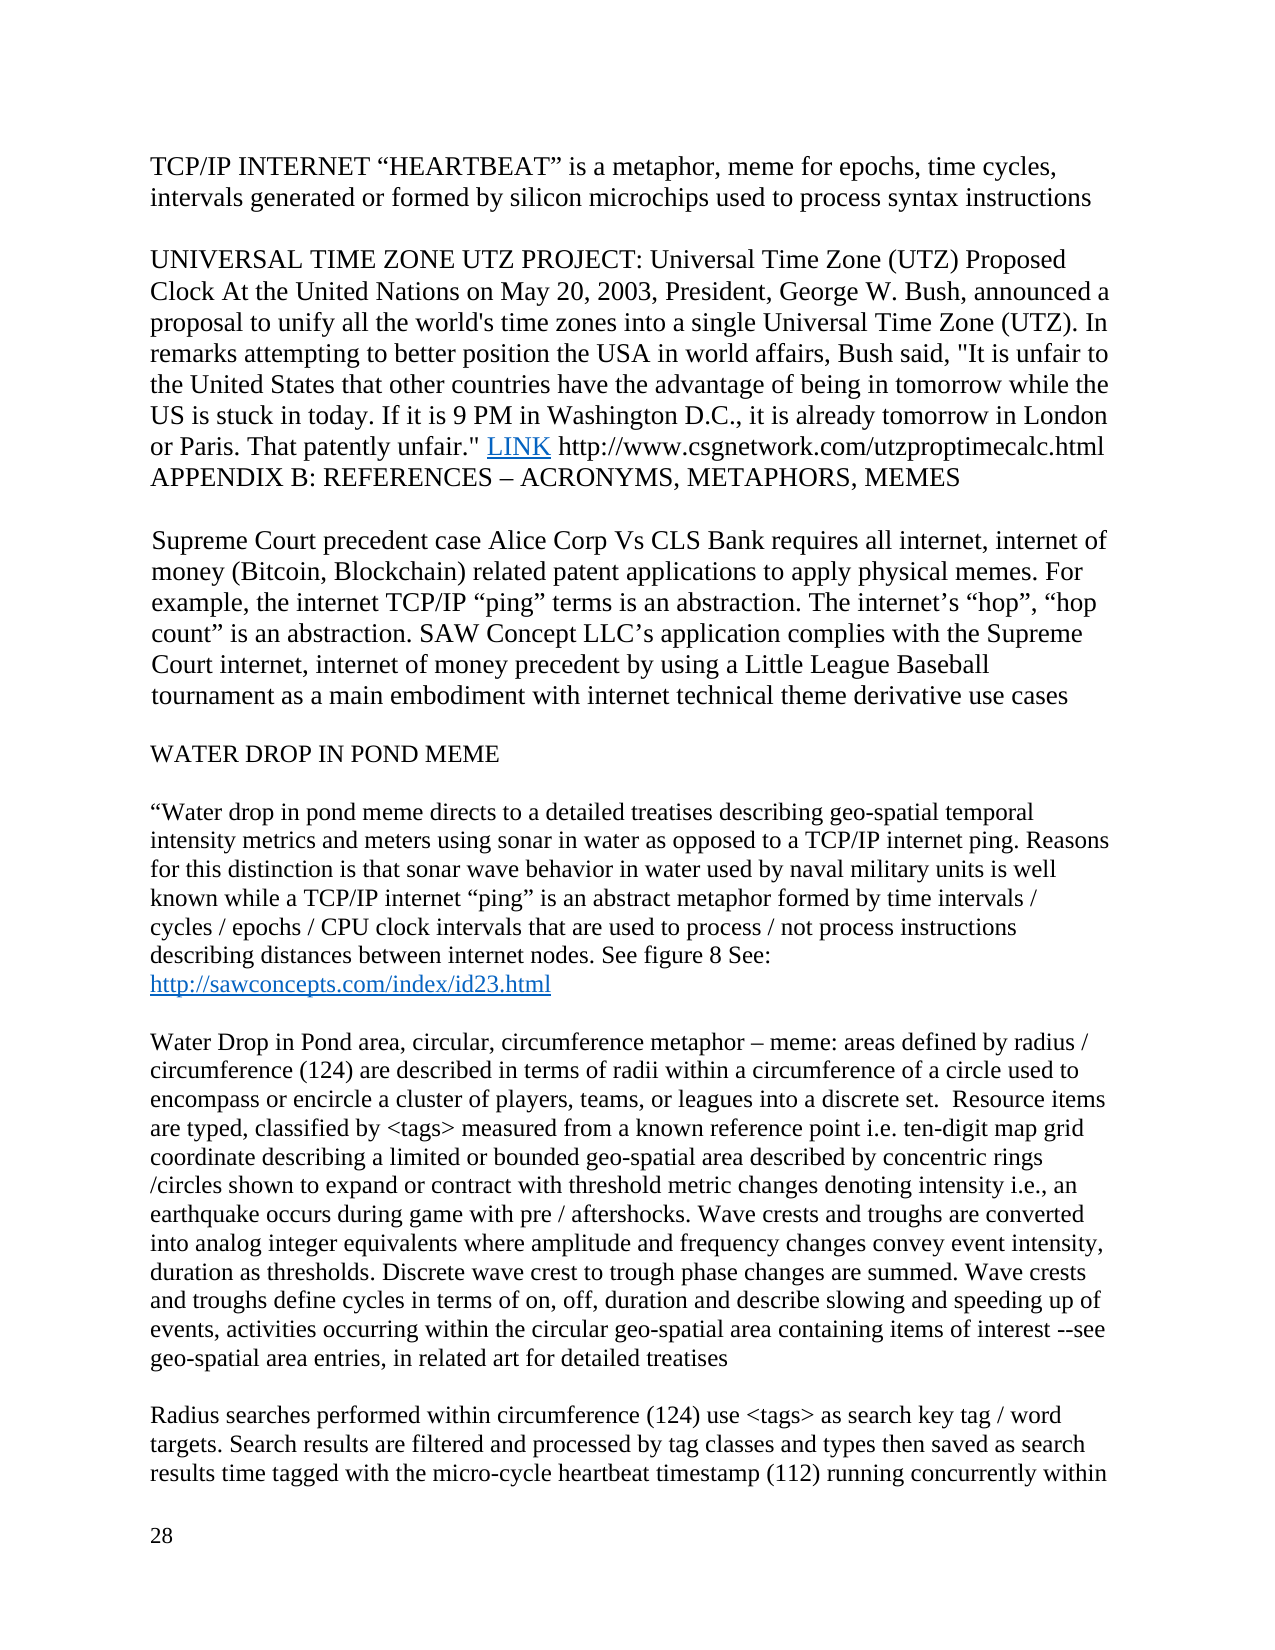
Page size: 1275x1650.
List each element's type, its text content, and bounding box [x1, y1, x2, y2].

text results time tagged with the micro-cycle heartbeat timestamp (112) running concurrently within [150, 1458, 1116, 1487]
text APPENDIX B: REFERENCES – ACRONYMS, METAPHORS, MEMES [150, 461, 1114, 493]
text TCP/IP INTERNET “HEARTBEAT” is a metaphor, meme for epochs, time cycles, intervals generated or formed by silicon microchips used to process syntax instructions [150, 150, 1125, 212]
text Water Drop in Pond area, circular, circumference metaphor – meme: areas defined by radius / circumference (124) are described in terms of radii within a circumference of a circle used to encompass or encircle a cluster of players, teams, or leagues into a discrete set. Resource items are typed, classified by <tags> measured from a known reference point i.e. ten-digit map grid coordinate describing a limited or bounded geo-spatial area described by concentric rings /circles shown to expand or contract with threshold metric changes denoting intensity i.e., an earthquake occurs during game with pre / aftershocks. Wave crests and troughs are converted into analog integer equivalents where amplitude and frequency changes convey event intensity, duration as thresholds. Discrete wave crest to trough phase changes are summed. Wave crests and troughs define cycles in terms of on, off, duration and describe slowing and speeding up of events, activities occurring within the circular geo-spatial area containing items of interest --see geo-spatial area entries, in related art for detailed treatises [150, 1027, 1116, 1372]
text Supreme Court precedent case Alice Corp Vs CLS Bank requires all internet, internet of money (Bitcoin, Blockchain) related patent applications to apply physical memes. For example, the internet TCP/IP “ping” terms is an abstraction. The internet’s “hop”, “hop count” is an abstraction. SAW Concept LLC’s application complies with the Supreme Court internet, internet of money precedent by using a Little League Baseball tournament as a main embodiment with internet technical theme derivative use cases [151, 524, 1114, 711]
text UNIVERSAL TIME ZONE UTZ PROJECT: Universal Time Zone (UTZ) Proposed Clock At the United Nations on May 20, 2003, President, George W. Bush, announced a proposal to unify all the world's time zones into a single Universal Time Zone (UTZ). In remarks attempting to better position the USA in world affairs, Bush said, "It is unfair to the United States that other countries have the advantage of being in tomorrow while the US is stuck in today. If it is 9 PM in Washington D.C., it is already tomorrow in London or Paris. That patently unfair." LINK http://www.csgnetwork.com/utzproptimecalc.html [150, 243, 1125, 461]
text Radius searches performed within circumference (124) use <tags> as search key tag / word [150, 1401, 1116, 1429]
text “Water drop in pond meme directs to a detailed treatises describing geo-spatial temporal intensity metrics and meters using sonar in water as opposed to a TCP/IP internet ping. Reasons for this distinction is that sonar wave behavior in water used by naval military units is well known while a TCP/IP internet “ping” is an abstract metaphor formed by time intervals / cycles / epochs / CPU clock intervals that are used to process / not process instructions describing distances between internet nodes. See figure 8 See: http://sawconcepts.com/index/id23.html [150, 797, 1116, 998]
text targets. Search results are filtered and processed by tag classes and types then saved as search [150, 1429, 1116, 1458]
text WATER DROP IN POND MEME [150, 739, 1121, 768]
